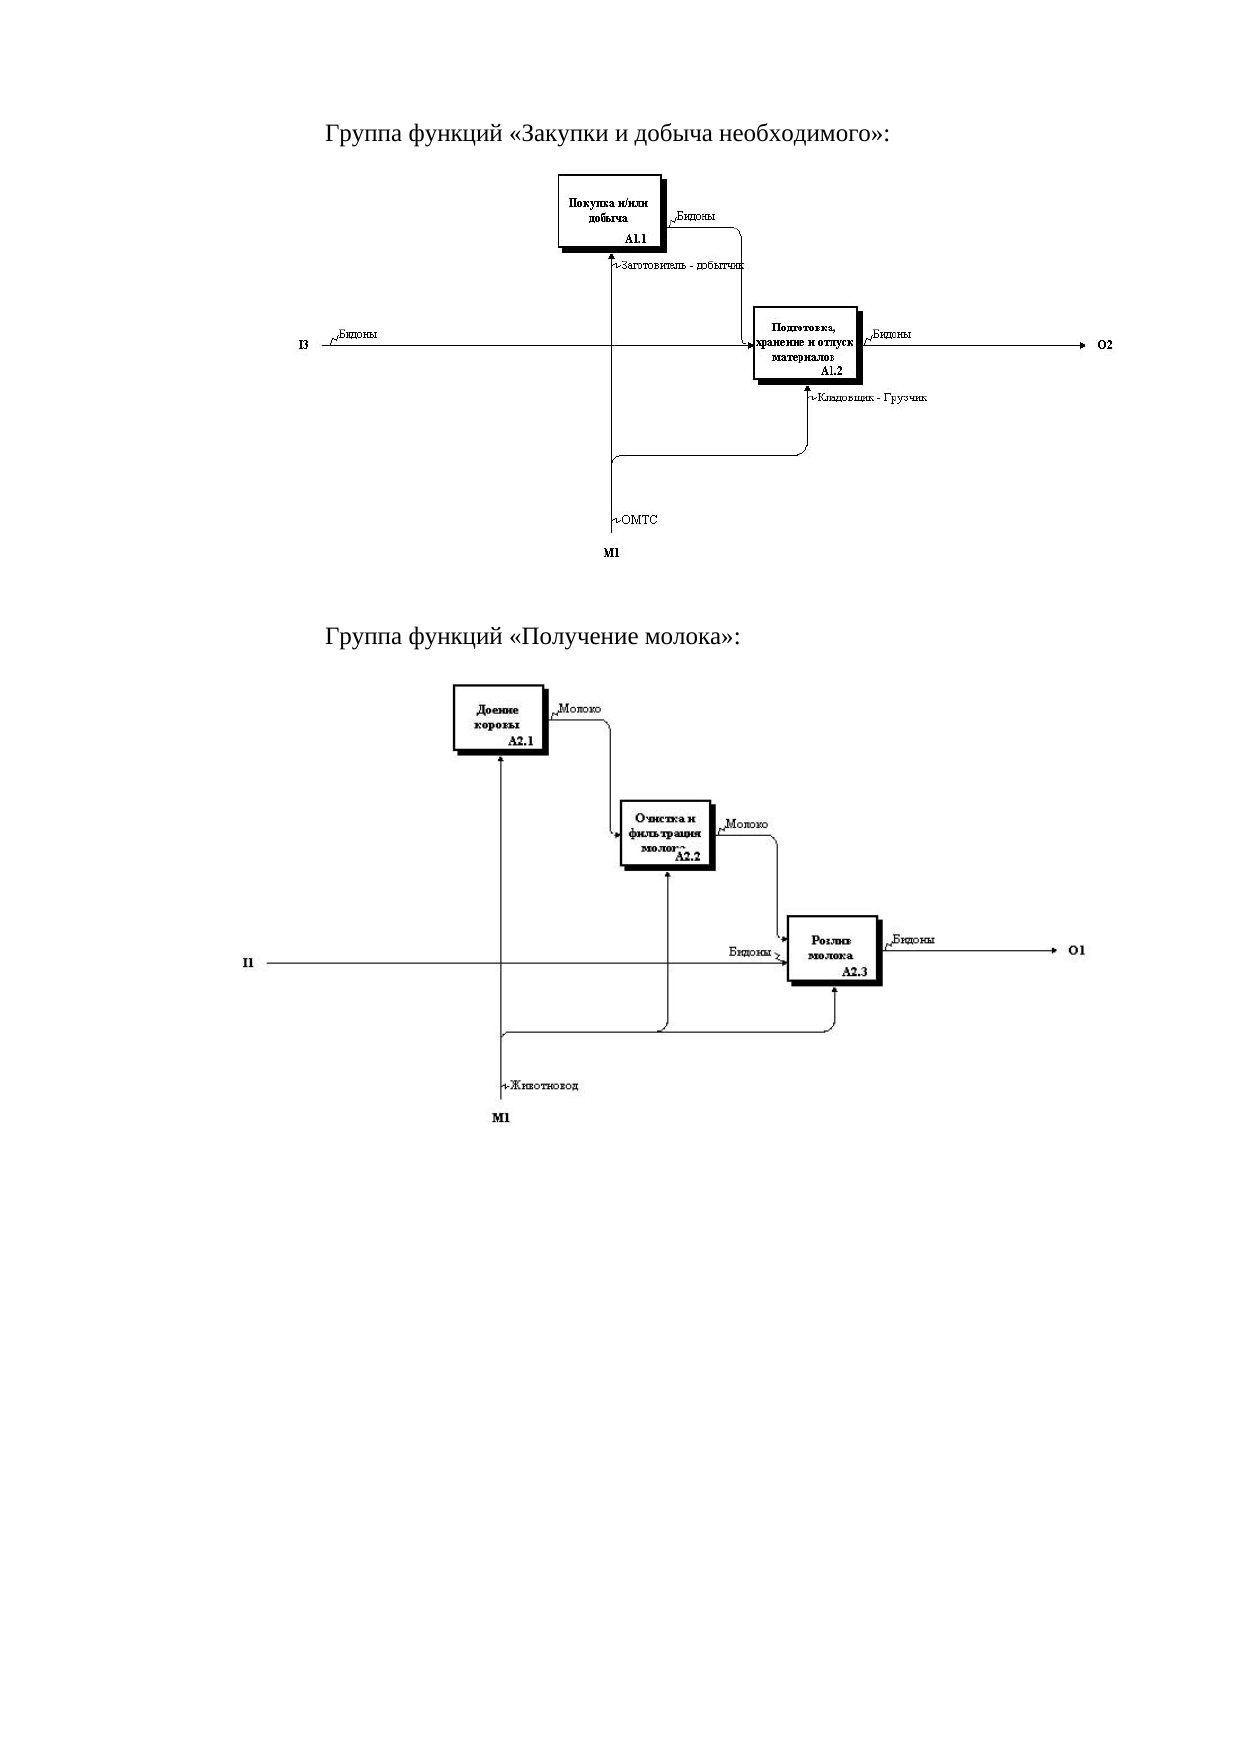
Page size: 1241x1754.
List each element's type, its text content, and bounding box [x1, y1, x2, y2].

picture [233, 664, 1096, 1138]
picture [284, 161, 1121, 565]
text Группа функций «Получение молока»: [290, 621, 1152, 650]
text Группа функций «Закупки и добыча необходимого»: [288, 118, 1152, 147]
